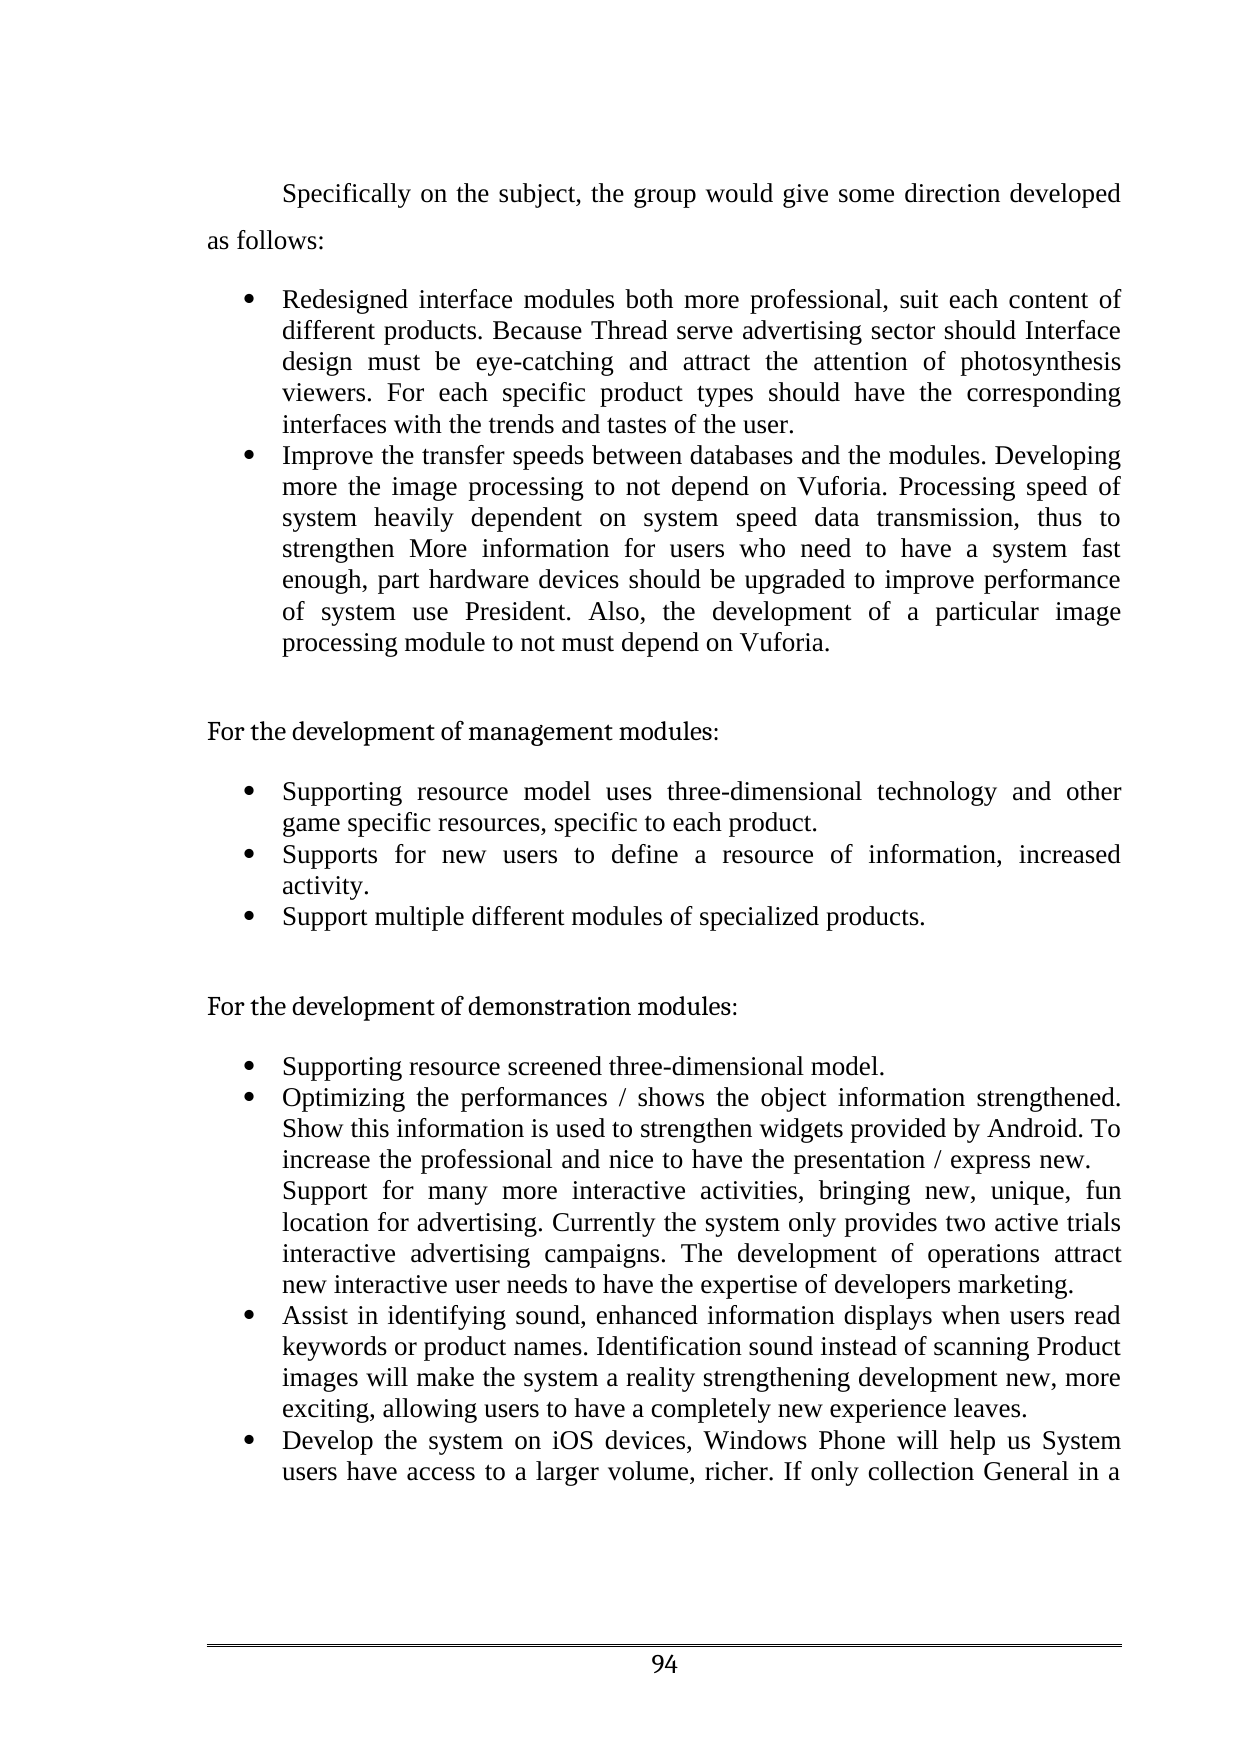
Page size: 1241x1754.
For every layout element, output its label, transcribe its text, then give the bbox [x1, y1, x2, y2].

text Specifically on the subject, the group would give some direction developed as follows: [207, 177, 1122, 255]
list Redesigned interface modules both more professional, suit each content of different products. Because Thread serve advertising sector should Interface design must be eye-catching and attract the attention of photosynthesis viewers. For each specific product types should have the corresponding interfaces with the trends and tastes of the user. [244, 283, 1122, 439]
list Assist in identifying sound, enhanced information displays when users read keywords or product names. Identification sound instead of scanning Product images will make the system a reality strengthening development new, more exciting, allowing users to have a completely new experience leaves. [244, 1299, 1122, 1424]
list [244, 1424, 1122, 1486]
list Support multiple different modules of specialized products. [244, 900, 1122, 931]
list Supporting resource screened three-dimensional model. [244, 1050, 1122, 1081]
text For the development of management modules: [207, 716, 1122, 747]
list Supports for new users to define a resource of information, increased activity. [244, 838, 1122, 900]
text For the development of demonstration modules: [207, 991, 1122, 1022]
list Supporting resource model uses three-dimensional technology and other game specific resources, specific to each product. [244, 775, 1122, 838]
list Improve the transfer speeds between databases and the modules. Developing more the image processing to not depend on Vuforia. Processing speed of system heavily dependent on system speed data transmission, thus to strengthen More information for users who need to have a system fast enough, part hardware devices should be upgraded to improve performance of system use President. Also, the development of a particular image processing module to not must depend on Vuforia. [244, 439, 1122, 657]
list Optimizing the performances / shows the object information strengthened. Show this information is used to strengthen widgets provided by Android. To increase the professional and nice to have the presentation / express new.  Support for many more interactive activities, bringing new, unique, fun location for advertising. Currently the system only provides two active trials interactive advertising campaigns. The development of operations attract new interactive user needs to have the expertise of developers marketing. [244, 1081, 1122, 1299]
